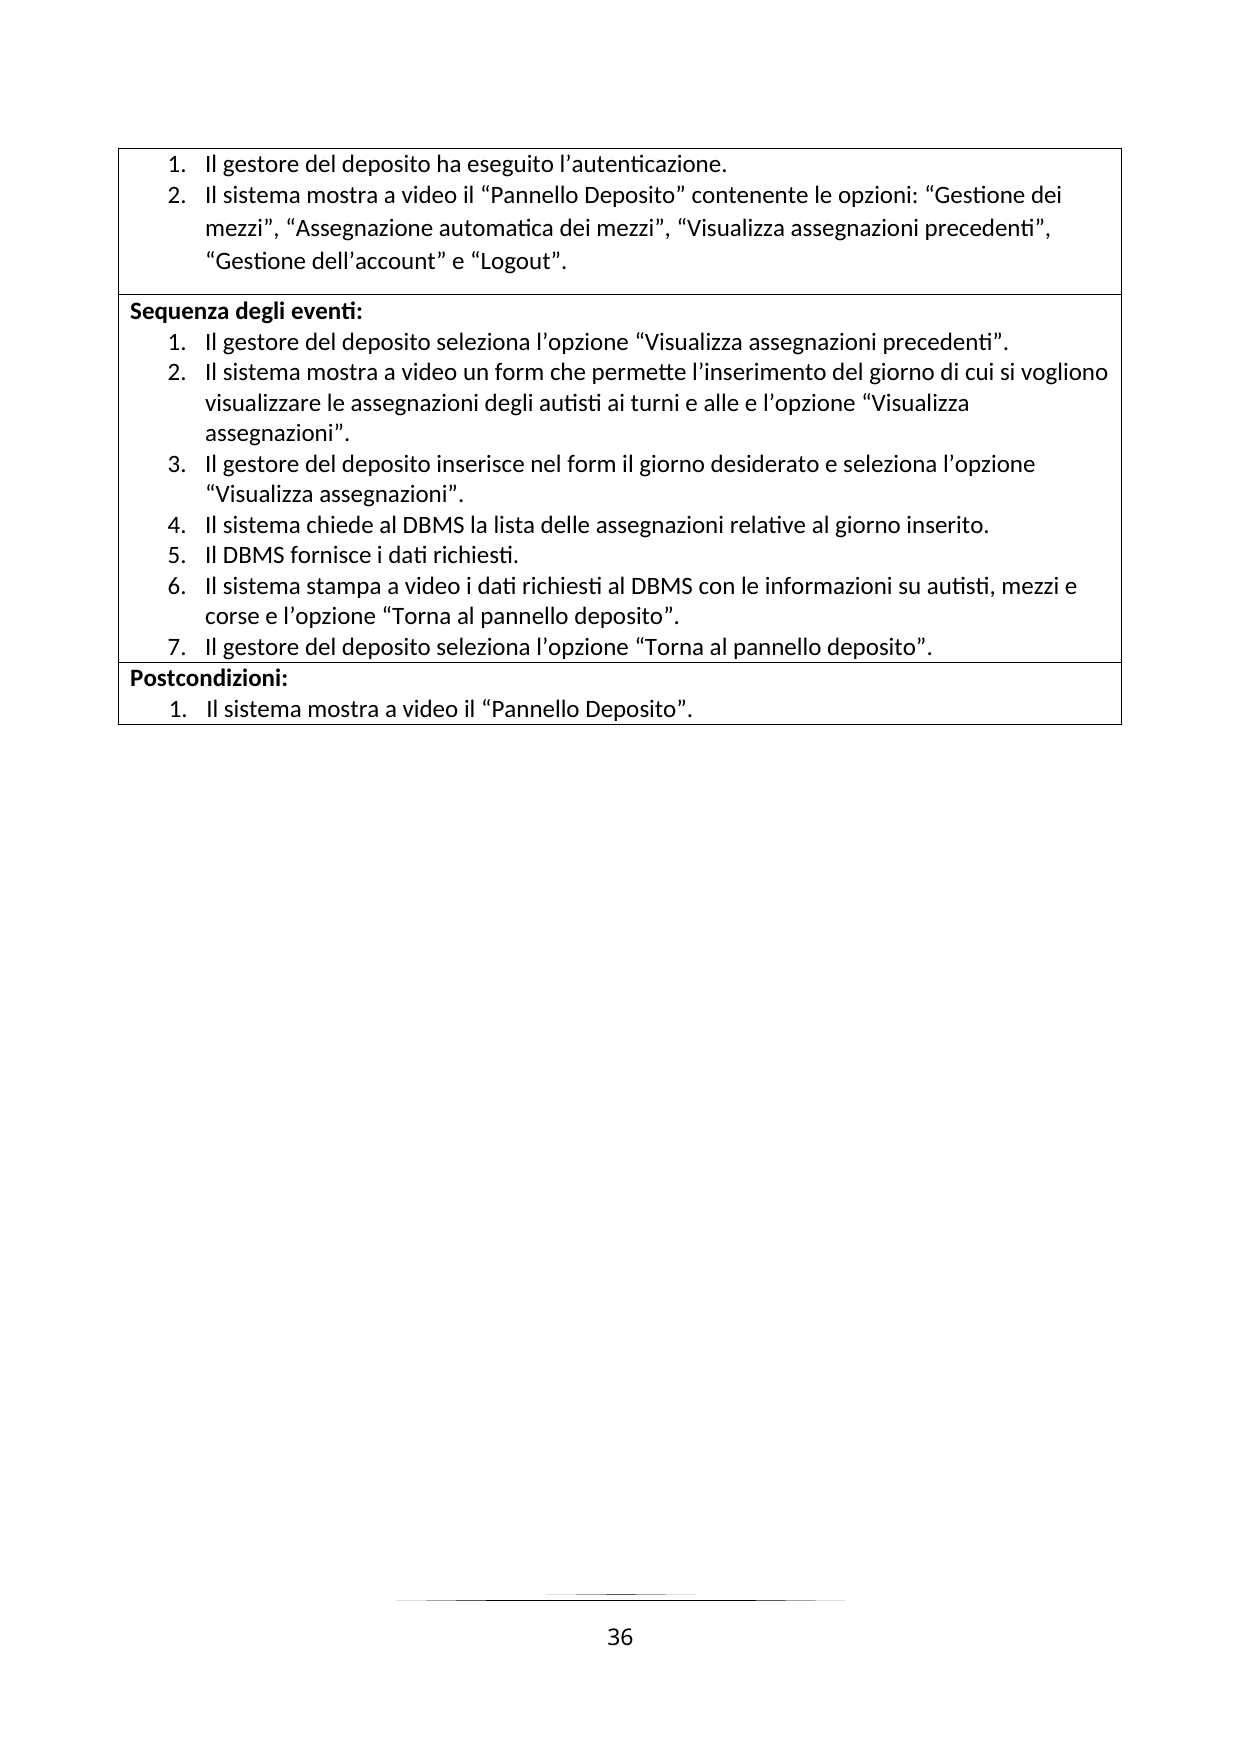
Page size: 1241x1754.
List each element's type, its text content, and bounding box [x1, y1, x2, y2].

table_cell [119, 149, 1121, 264]
table_cell Sequenza degli eventi: Il gestore del deposito seleziona l’opzione “Visualizza assegnazioni precedenti”. Il sistema mostra a video un form che permette l’inserimento del giorno di cui si vogliono visualizzare le assegnazioni degli autisti ai turni e alle e l’opzione “Visualizza assegnazioni”. Il gestore del deposito inserisce nel form il giorno desiderato e seleziona l’opzione “Visualizza assegnazioni”. Il sistema chiede al DBMS la lista delle assegnazioni relative al giorno inserito. Il DBMS fornisce i dati richiesti. Il sistema stampa a video i dati richiesti al DBMS con le informazioni su autisti, mezzi e corse e l’opzione “Torna al pannello deposito”. Il gestore del deposito seleziona l’opzione “Torna al pannello deposito”. [119, 265, 1121, 631]
table_cell Postcondizioni: Il sistema mostra a video il “Pannello Deposito”. [119, 632, 1121, 693]
